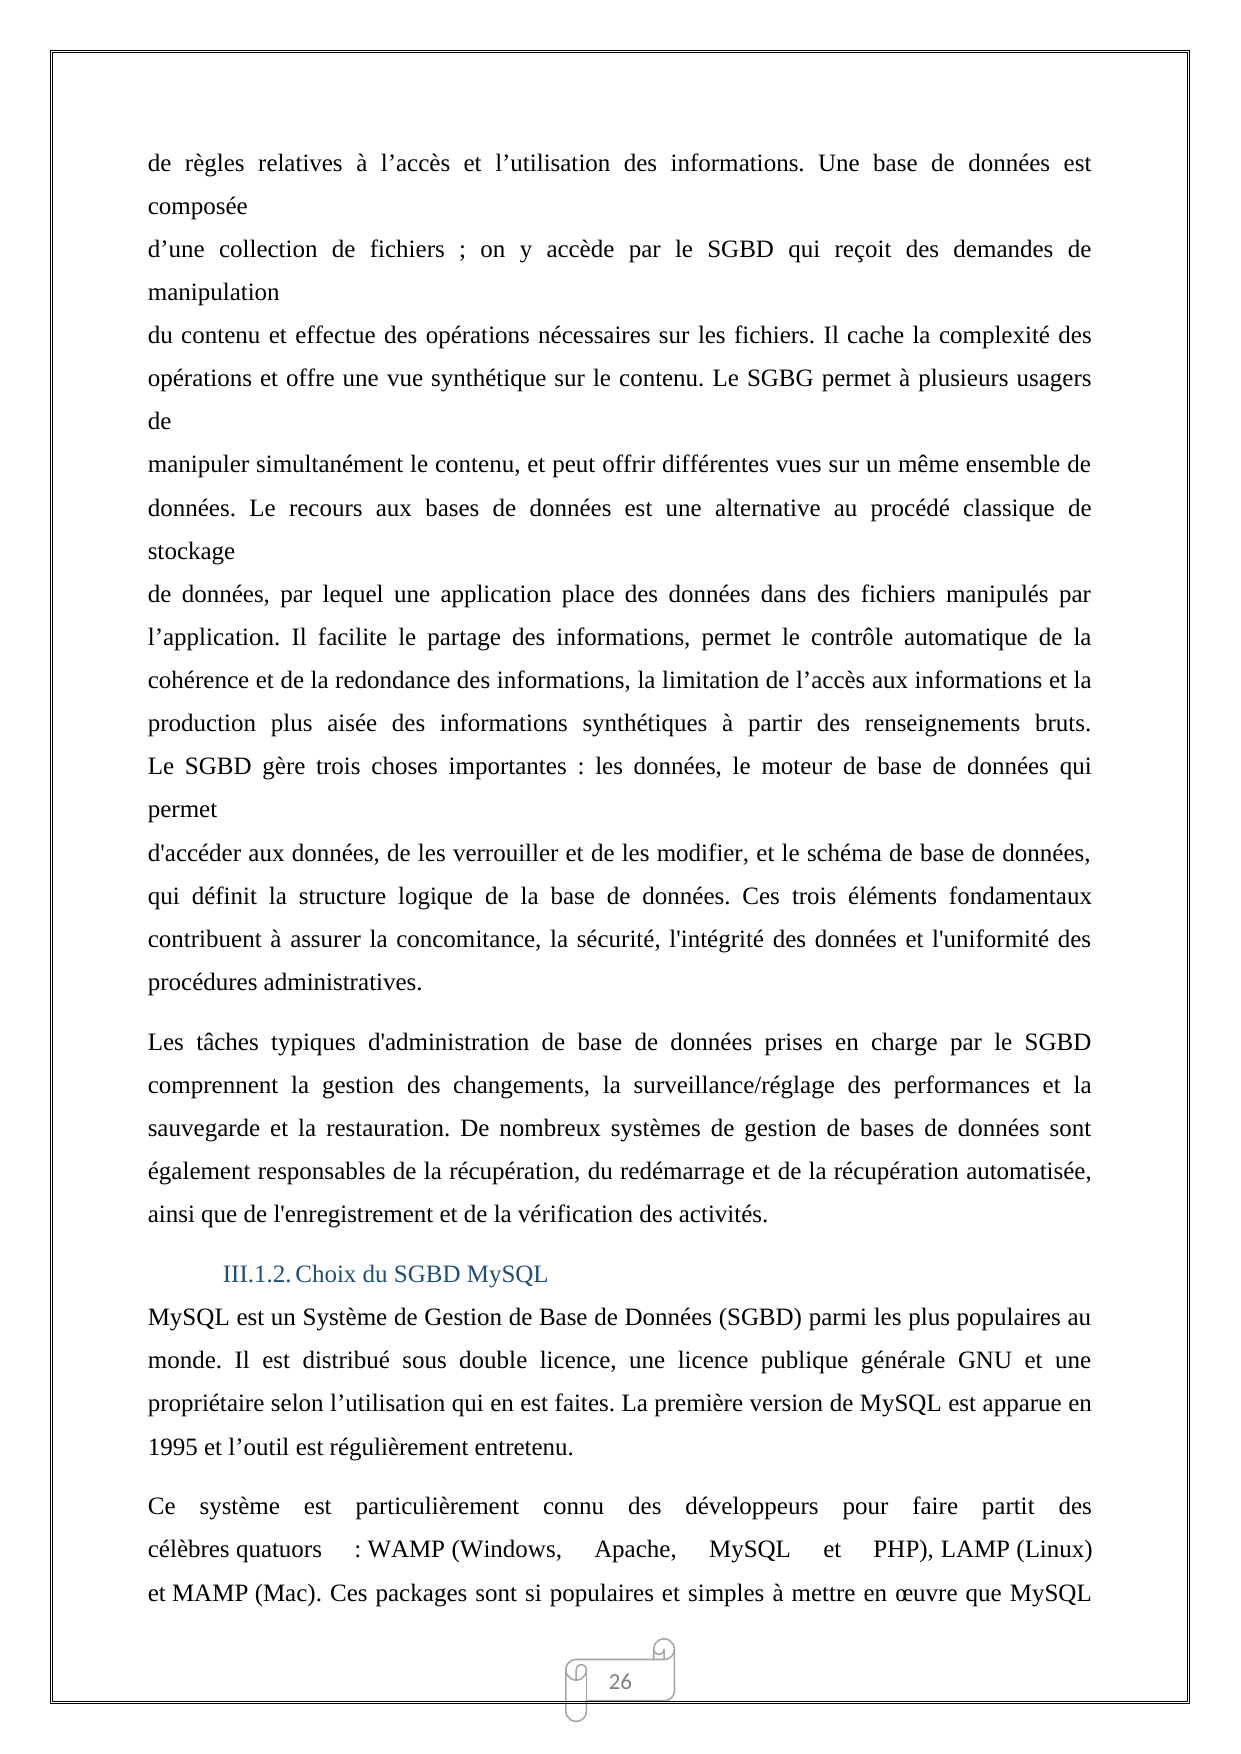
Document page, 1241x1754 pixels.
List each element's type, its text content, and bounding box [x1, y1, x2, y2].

text Les tâches typiques d'administration de base de données prises en charge par le SGBD comprennent la gestion des changements, la surveillance/réglage des performances et la sauvegarde et la restauration. De nombreux systèmes de gestion de bases de données sont également responsables de la récupération, du redémarrage et de la récupération automatisée, ainsi que de l'enregistrement et de la vérification des activités. [148, 1027, 1093, 1228]
text MySQL est un Système de Gestion de Base de Données (SGBD) parmi les plus populaires au monde. Il est distribué sous double licence, une licence publique générale GNU et une propriétaire selon l’utilisation qui en est faites. La première version de MySQL est apparue en 1995 et l’outil est régulièrement entretenu. [148, 1302, 1093, 1460]
subtitle Choix du SGBD MySQL [223, 1259, 1093, 1288]
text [148, 1491, 1093, 1606]
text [148, 148, 1093, 996]
